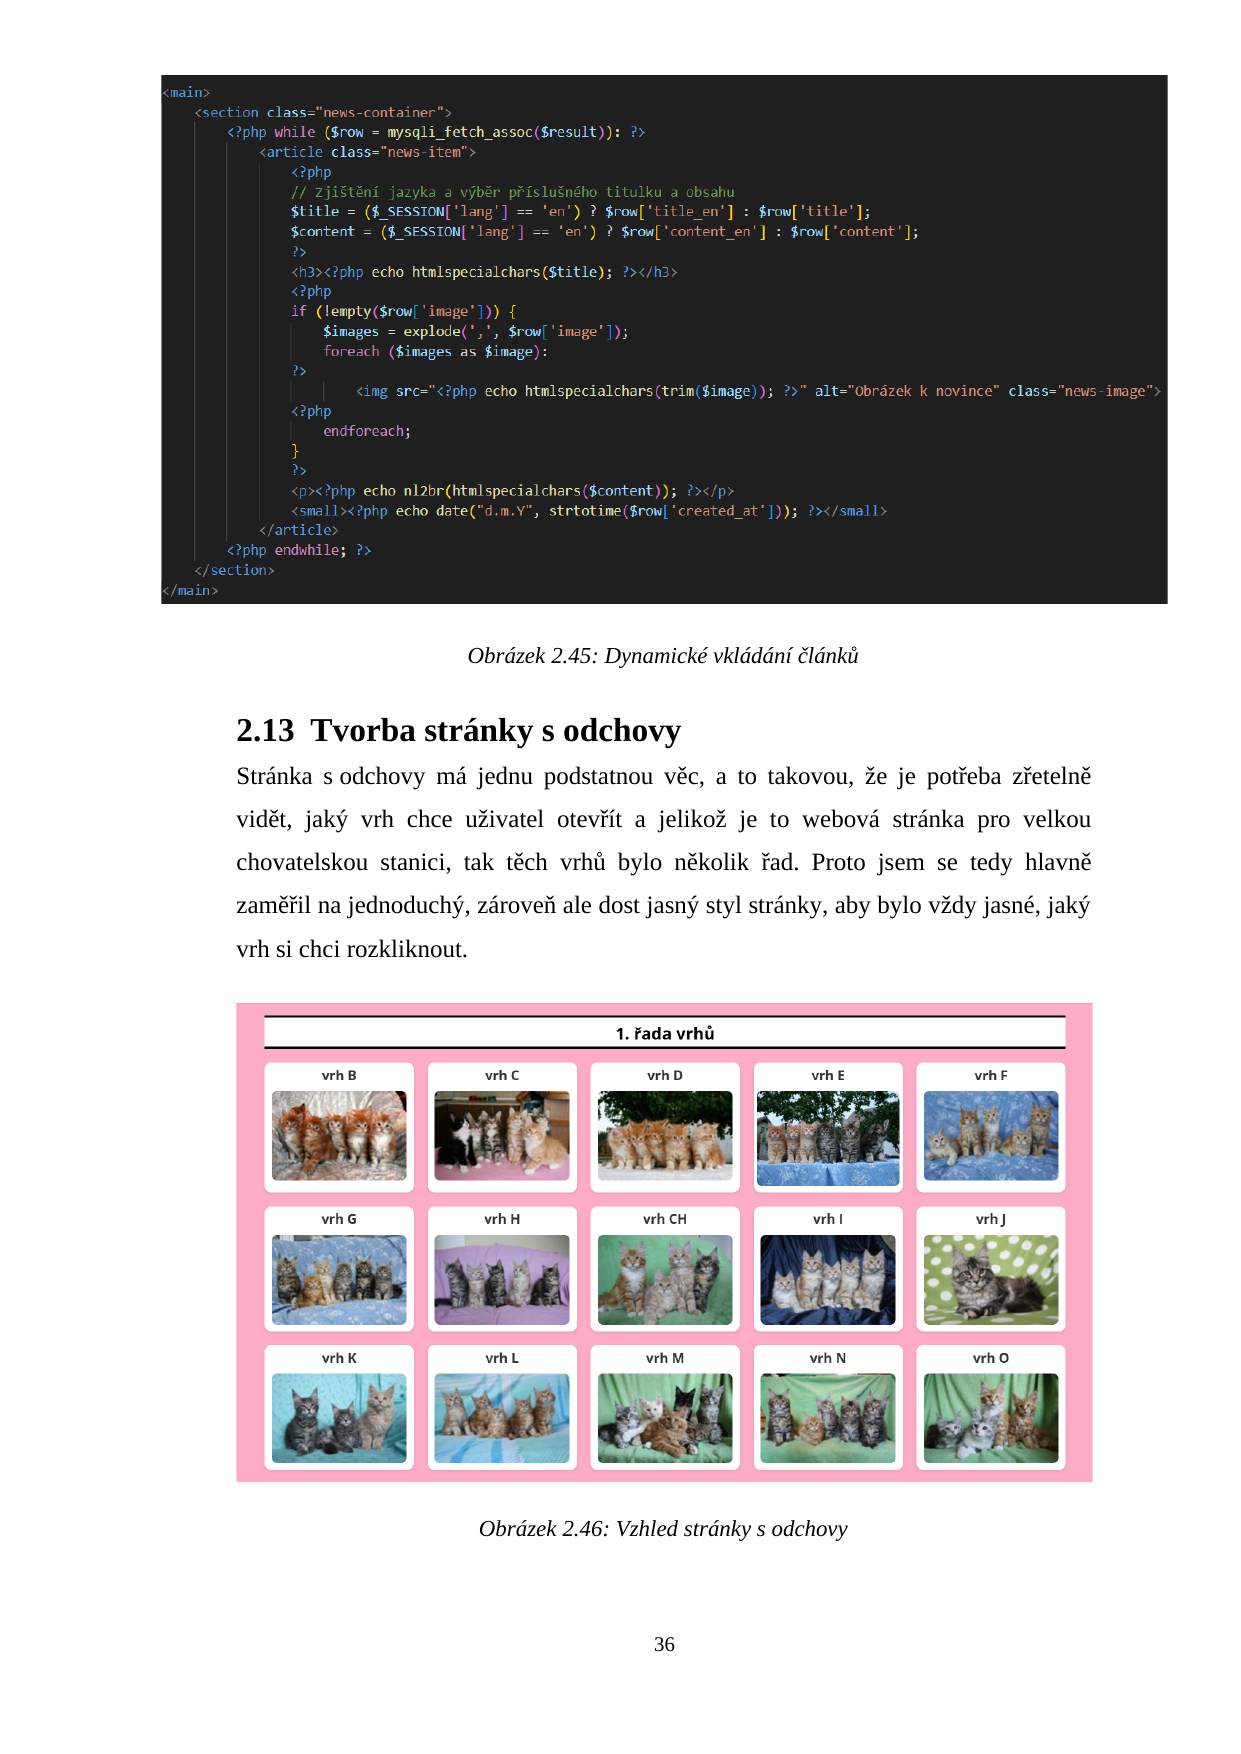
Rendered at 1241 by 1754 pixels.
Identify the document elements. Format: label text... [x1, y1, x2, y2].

text Stránka s odchovy má jednu podstatnou věc, a to takovou, že je potřeba zřetelně vidět, jaký vrh chce uživatel otevřít a jelikož je to webová stránka pro velkou chovatelskou stanici, tak těch vrhů bylo několik řad. Proto jsem se tedy hlavně zaměřil na jednoduchý, zároveň ale dost jasný styl stránky, aby bylo vždy jasné, jaký vrh si chci rozkliknout. [236, 761, 1092, 962]
picture [236, 1003, 1093, 1482]
subtitle Tvorba stránky s odchovy [236, 710, 1092, 749]
picture [161, 75, 1168, 604]
